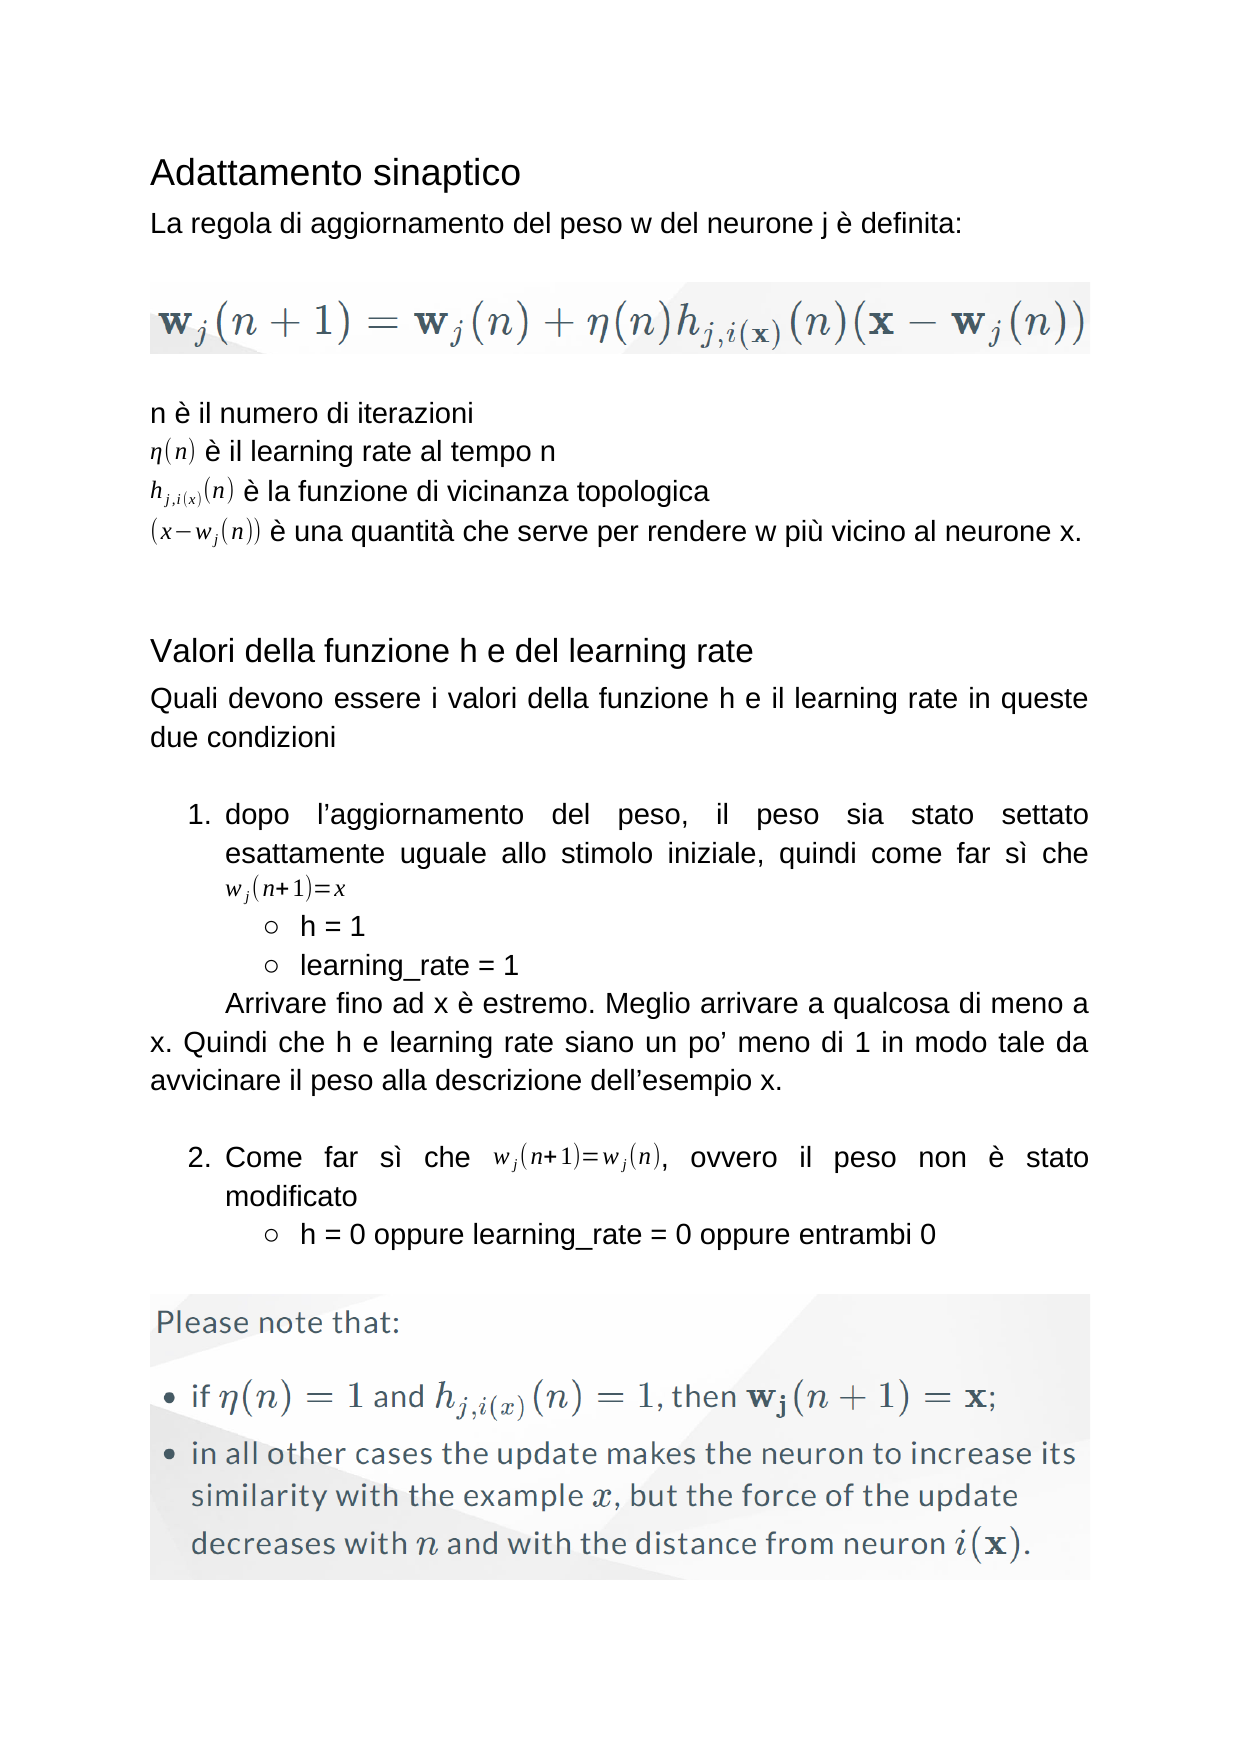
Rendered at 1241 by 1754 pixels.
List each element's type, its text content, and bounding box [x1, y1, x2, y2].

text è una quantità che serve per rendere w più vicino al neurone x. [150, 514, 1090, 549]
subtitle Valori della funzione h e del learning rate [150, 631, 1090, 669]
text è il learning rate al tempo n [150, 434, 1090, 469]
text La regola di aggiornamento del peso w del neurone j è definita: [150, 206, 1090, 239]
list dopo l’aggiornamento del peso, il peso sia stato settato esattamente uguale allo stimolo iniziale, quindi come far sì che [187, 797, 1090, 905]
subtitle Adattamento sinaptico [150, 150, 1090, 193]
text Arrivare fino ad x è estremo. Meglio arrivare a qualcosa di meno a x. Quindi che h e learning rate siano un po’ meno di 1 in modo tale da avvicinare il peso alla descrizione dell’esempio x. [150, 986, 1090, 1097]
text n è il numero di iterazioni [150, 396, 1090, 429]
text Quali devono essere i valori della funzione h e il learning rate in queste due condizioni [150, 682, 1090, 754]
picture [150, 282, 1091, 354]
list Come far sì che , ovvero il peso non è stato modificato [187, 1140, 1090, 1212]
list learning_rate = 1 [262, 947, 1090, 981]
list h = 0 oppure learning_rate = 0 oppure entrambi 0 [262, 1217, 1090, 1251]
list h = 1 [262, 909, 1090, 942]
text è la funzione di vicinanza topologica [150, 474, 1090, 509]
picture [150, 1294, 1091, 1580]
